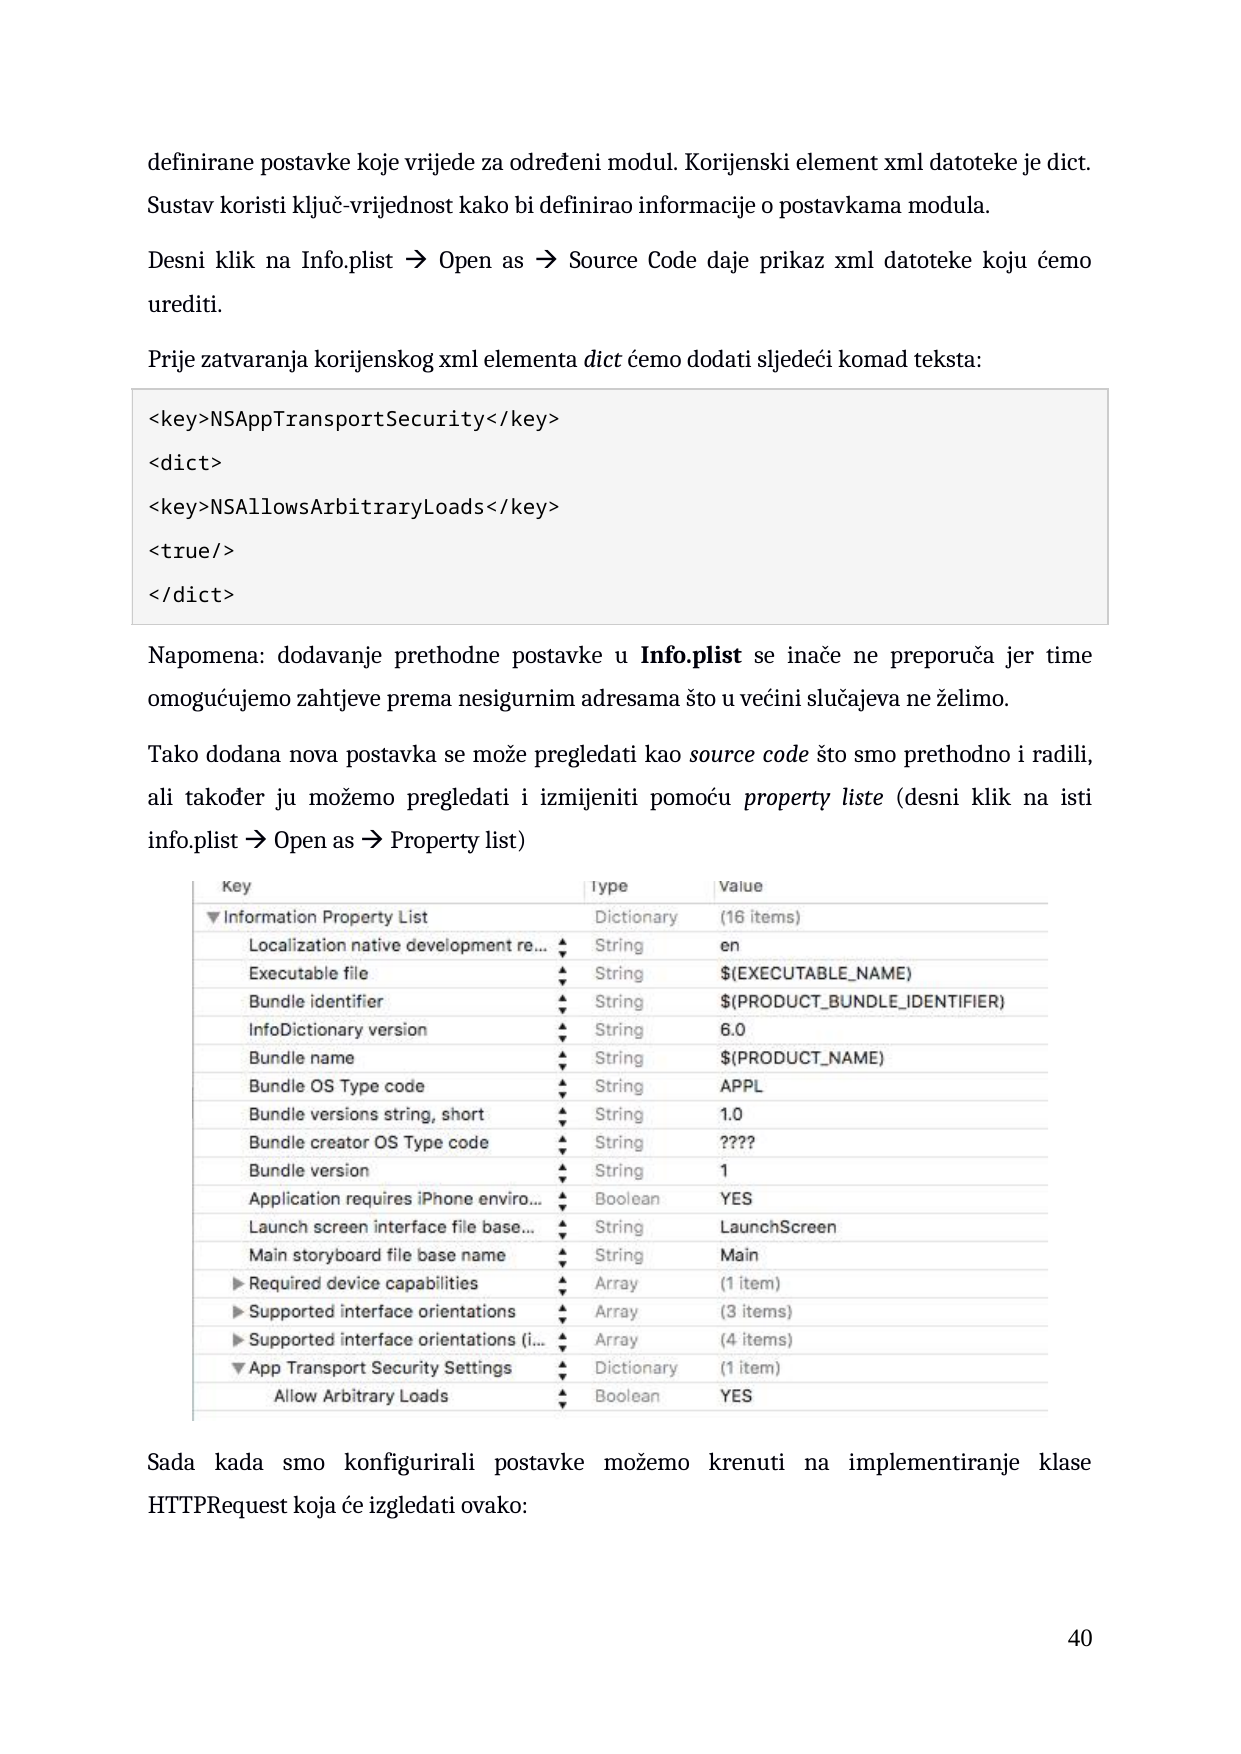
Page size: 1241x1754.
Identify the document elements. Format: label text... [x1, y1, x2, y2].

picture [192, 881, 1049, 1421]
text Desni klik na Info.plist Open as Source Code daje prikaz xml datoteke koju ćemo urediti. [148, 246, 1093, 318]
text Napomena: dodavanje prethodne postavke u Info.plist se inače ne preporuča jer time omogućujemo zahtjeve prema nesigurnim adresama što u većini slučajeva ne želimo. [148, 641, 1093, 713]
text <key>NSAppTransportSecurity</key> [133, 390, 1107, 432]
text <key>NSAllowsArbitraryLoads</key> [133, 476, 1107, 520]
text Tako dodana nova postavka se može pregledati kao source code što smo prethodno i radili, ali također ju možemo pregledati i izmijeniti pomoću property liste (desni klik na isti info.plist Open as Property list) [148, 739, 1093, 854]
text Sada kada smo konfigurirali postavke možemo krenuti na implementiranje klase HTTPRequest koja će izgledati ovako: [148, 1447, 1093, 1519]
text <true/> [133, 520, 1107, 564]
text Prije zatvaranja korijenskog xml elementa dict ćemo dodati sljedeći komad teksta: [148, 345, 1093, 374]
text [148, 148, 1093, 219]
text <dict> [133, 432, 1107, 476]
text </dict> [133, 564, 1107, 624]
